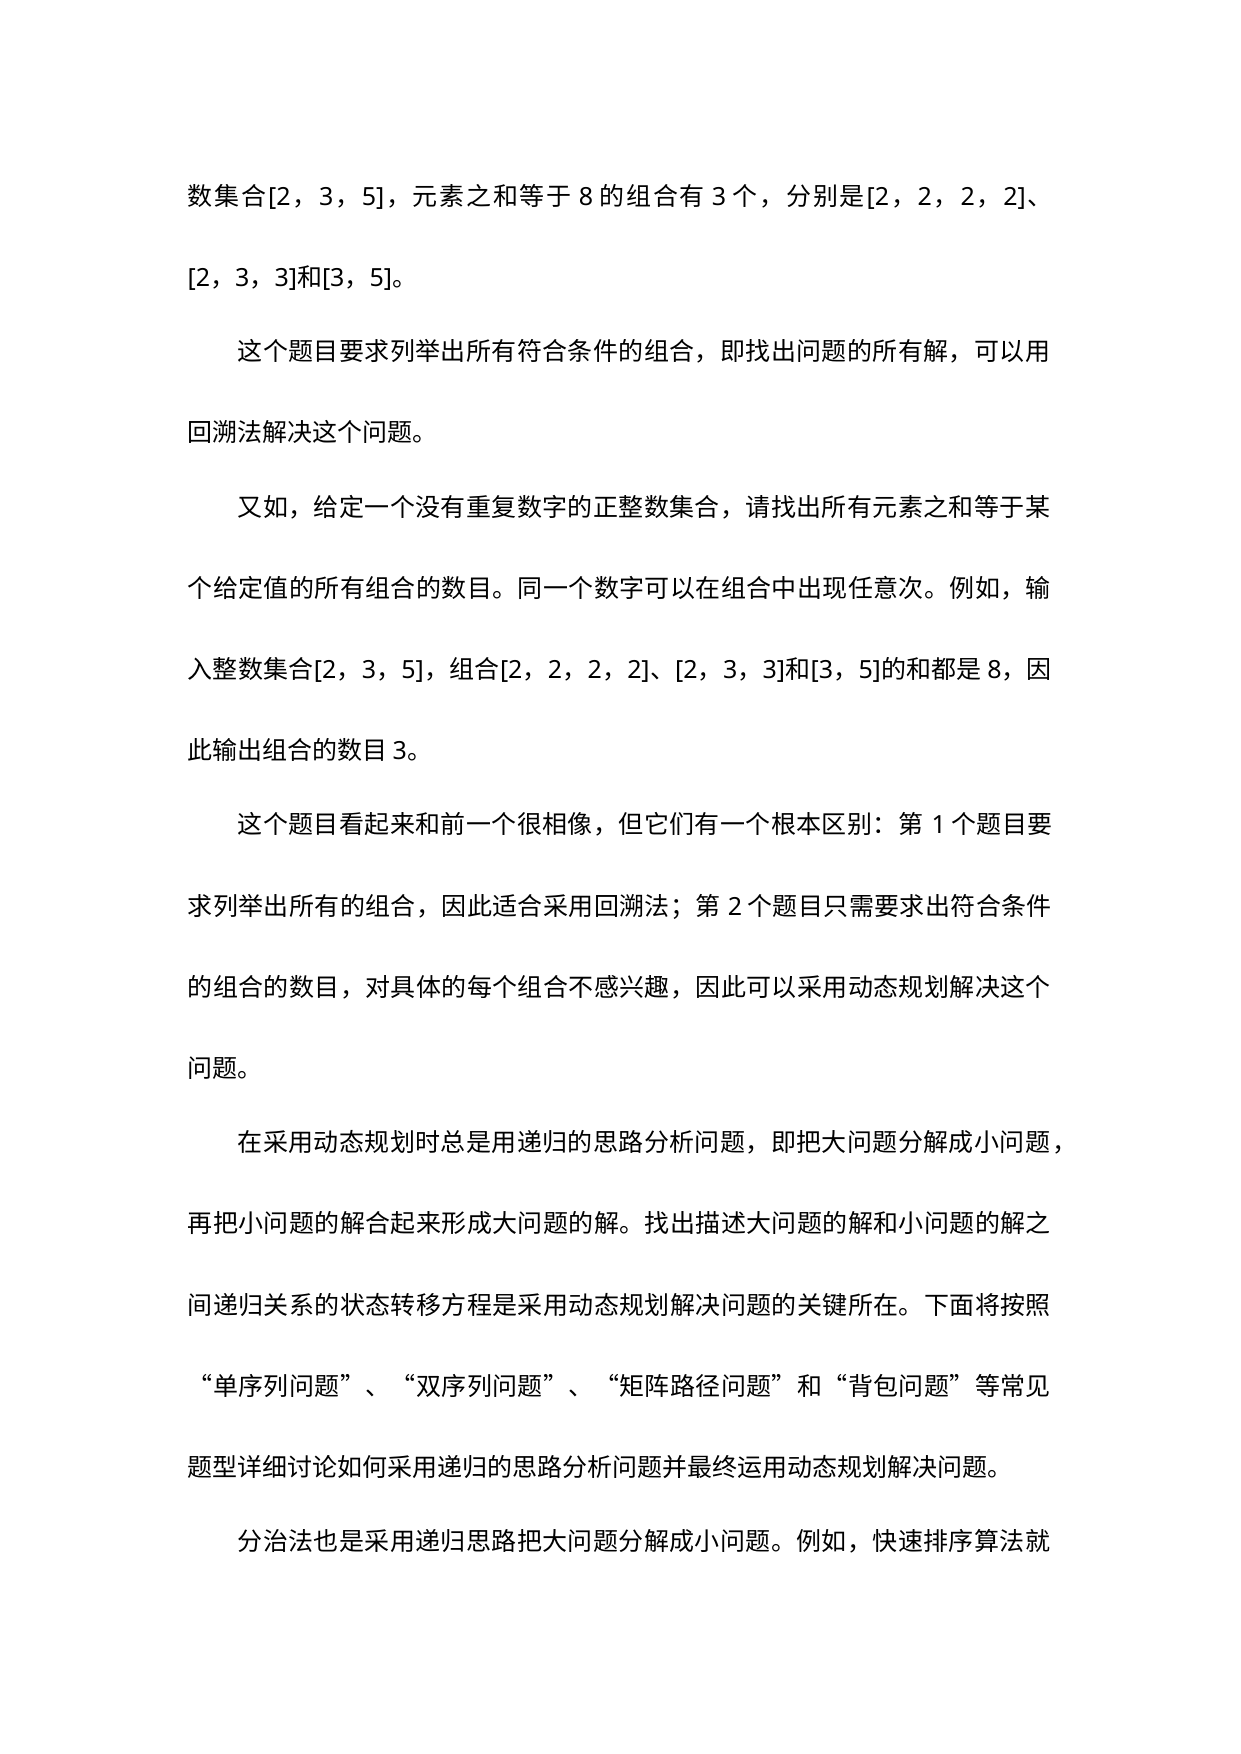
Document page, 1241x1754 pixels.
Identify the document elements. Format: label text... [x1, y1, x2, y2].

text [187, 1507, 1053, 1572]
text 这个题目要求列举出所有符合条件的组合，即找出问题的所有解，可以用回溯法解决这个问题。 [187, 317, 1053, 463]
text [187, 162, 1053, 308]
text 这个题目看起来和前一个很相像，但它们有一个根本区别：第1个题目要求列举出所有的组合，因此适合采用回溯法；第2个题目只需要求出符合条件的组合的数目，对具体的每个组合不感兴趣，因此可以采用动态规划解决这个问题。 [187, 790, 1053, 1099]
text 又如，给定一个没有重复数字的正整数集合，请找出所有元素之和等于某个给定值的所有组合的数目。同一个数字可以在组合中出现任意次。例如，输入整数集合[2，3，5]，组合[2，2，2，2]、[2，3，3]和[3，5]的和都是8，因此输出组合的数目3。 [187, 473, 1053, 781]
text 在采用动态规划时总是用递归的思路分析问题，即把大问题分解成小问题，再把小问题的解合起来形成大问题的解。找出描述大问题的解和小问题的解之间递归关系的状态转移方程是采用动态规划解决问题的关键所在。下面将按照“单序列问题”、“双序列问题”、“矩阵路径问题”和“背包问题”等常见题型详细讨论如何采用递归的思路分析问题并最终运用动态规划解决问题。 [187, 1108, 1053, 1498]
